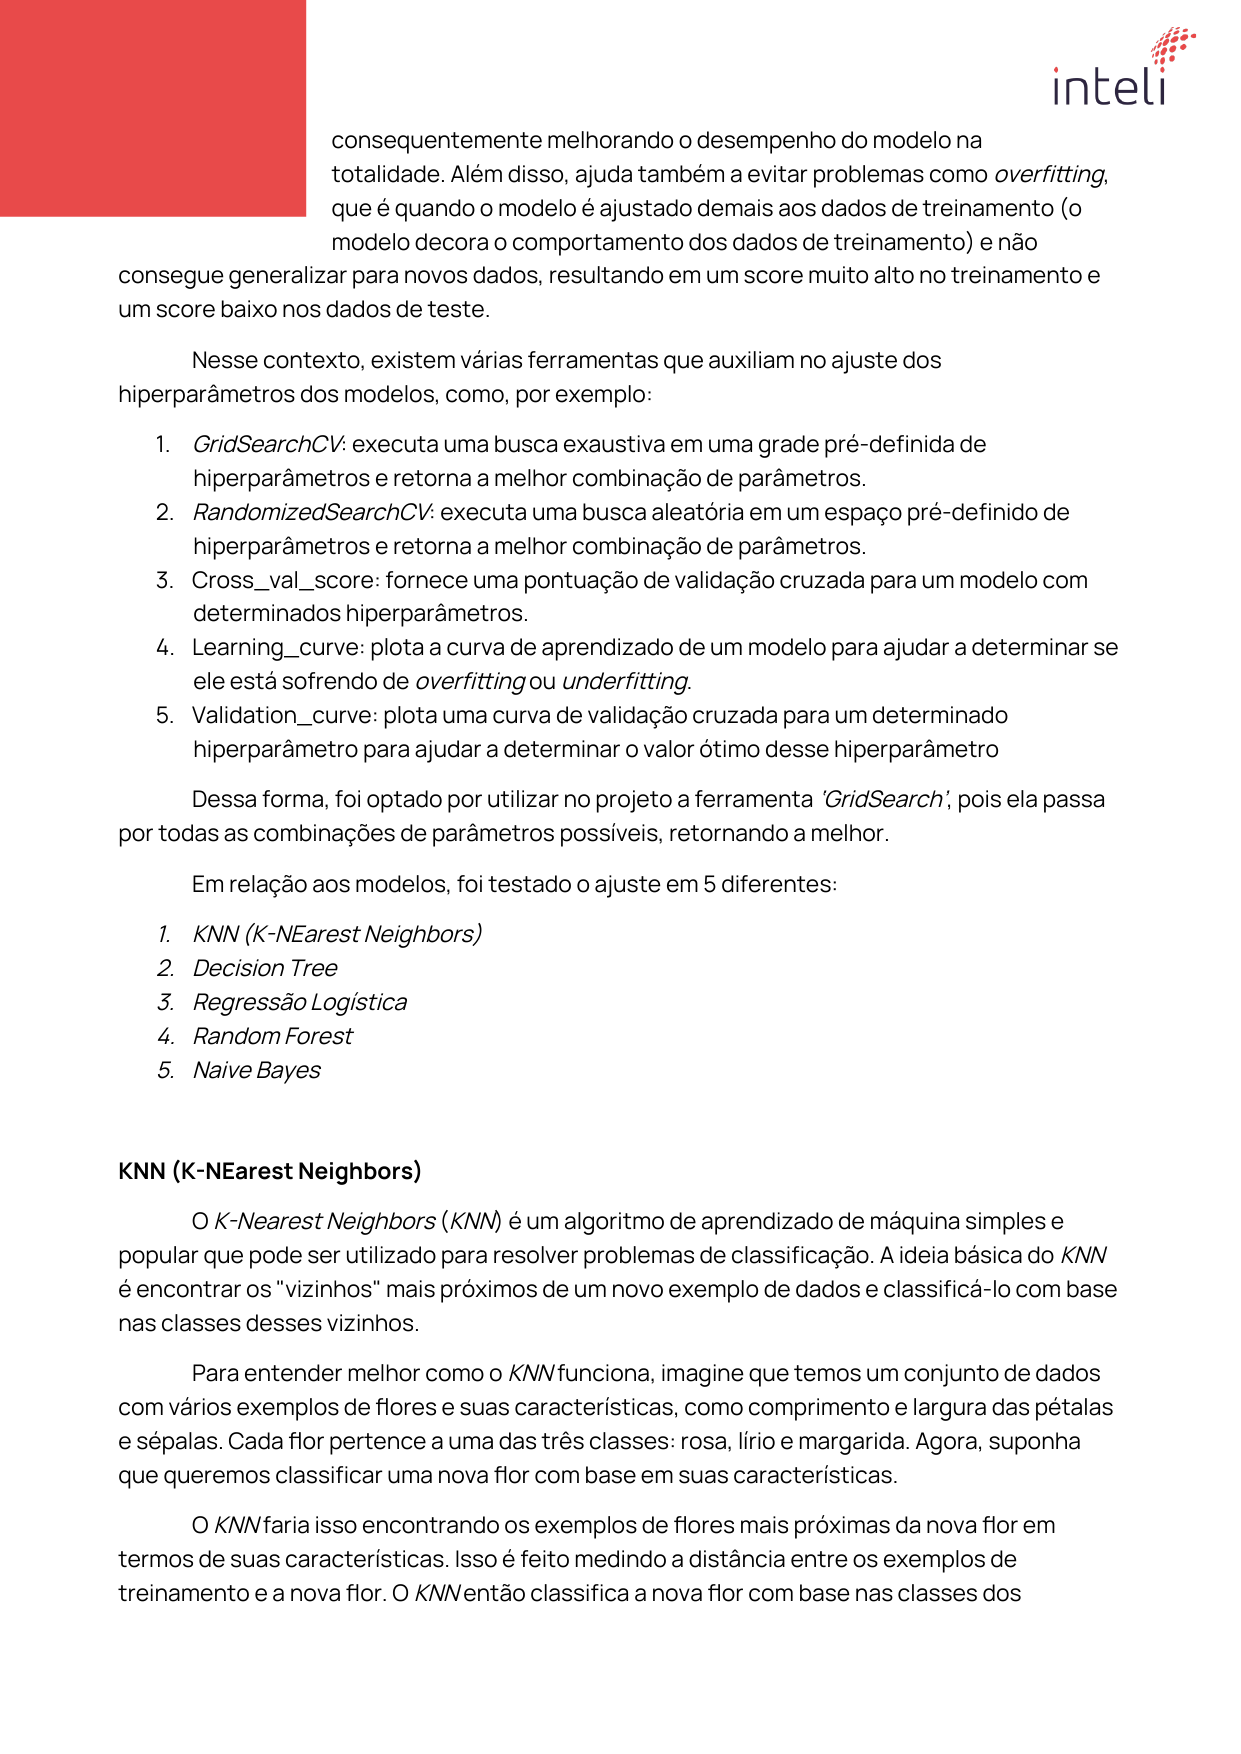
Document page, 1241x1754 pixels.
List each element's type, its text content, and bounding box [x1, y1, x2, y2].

list RandomizedSearchCV: executa uma busca aleatória em um espaço pré-definido de hiperparâmetros e retorna a melhor combinação de parâmetros. [156, 496, 1122, 561]
text Em relação aos modelos, foi testado o ajuste em 5 diferentes: [118, 868, 1122, 899]
text Para entender melhor como o KNN funciona, imagine que temos um conjunto de dados com vários exemplos de flores e suas características, como comprimento e largura das pétalas e sépalas. Cada flor pertence a uma das três classes: rosa, lírio e margarida. Agora, suponha que queremos classificar uma nova flor com base em suas características. [118, 1357, 1122, 1490]
text KNN (K-NEarest Neighbors) [118, 1155, 1122, 1186]
list GridSearchCV: executa uma busca exaustiva em uma grade pré-definida de hiperparâmetros e retorna a melhor combinação de parâmetros. [156, 428, 1122, 493]
picture [0, 0, 307, 217]
list Random Forest [156, 1020, 1122, 1051]
list Validation_curve: plota uma curva de validação cruzada para um determinado hiperparâmetro para ajudar a determinar o valor ótimo desse hiperparâmetro [156, 699, 1122, 764]
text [118, 124, 1122, 324]
list Learning_curve: plota a curva de aprendizado de um modelo para ajudar a determinar se ele está sofrendo de overfitting ou underfitting. [156, 631, 1122, 696]
list Regressão Logística [156, 986, 1122, 1017]
text O K-Nearest Neighbors (KNN) é um algoritmo de aprendizado de máquina simples e popular que pode ser utilizado para resolver problemas de classificação. A ideia básica do KNN é encontrar os "vizinhos" mais próximos de um novo exemplo de dados e classificá-lo com base nas classes desses vizinhos. [118, 1205, 1122, 1338]
list Naive Bayes [156, 1054, 1122, 1085]
list Cross_val_score: fornece uma pontuação de validação cruzada para um modelo com determinados hiperparâmetros. [156, 563, 1122, 629]
list KNN (K-NEarest Neighbors) [156, 918, 1122, 949]
list Decision Tree [156, 952, 1122, 983]
text Nesse contexto, existem várias ferramentas que auxiliam no ajuste dos hiperparâmetros dos modelos, como, por exemplo: [118, 344, 1122, 409]
picture [1054, 27, 1197, 105]
text Dessa forma, foi optado por utilizar no projeto a ferramenta ‘GridSearch’, pois ela passa por todas as combinações de parâmetros possíveis, retornando a melhor. [118, 783, 1122, 848]
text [118, 1509, 1122, 1608]
